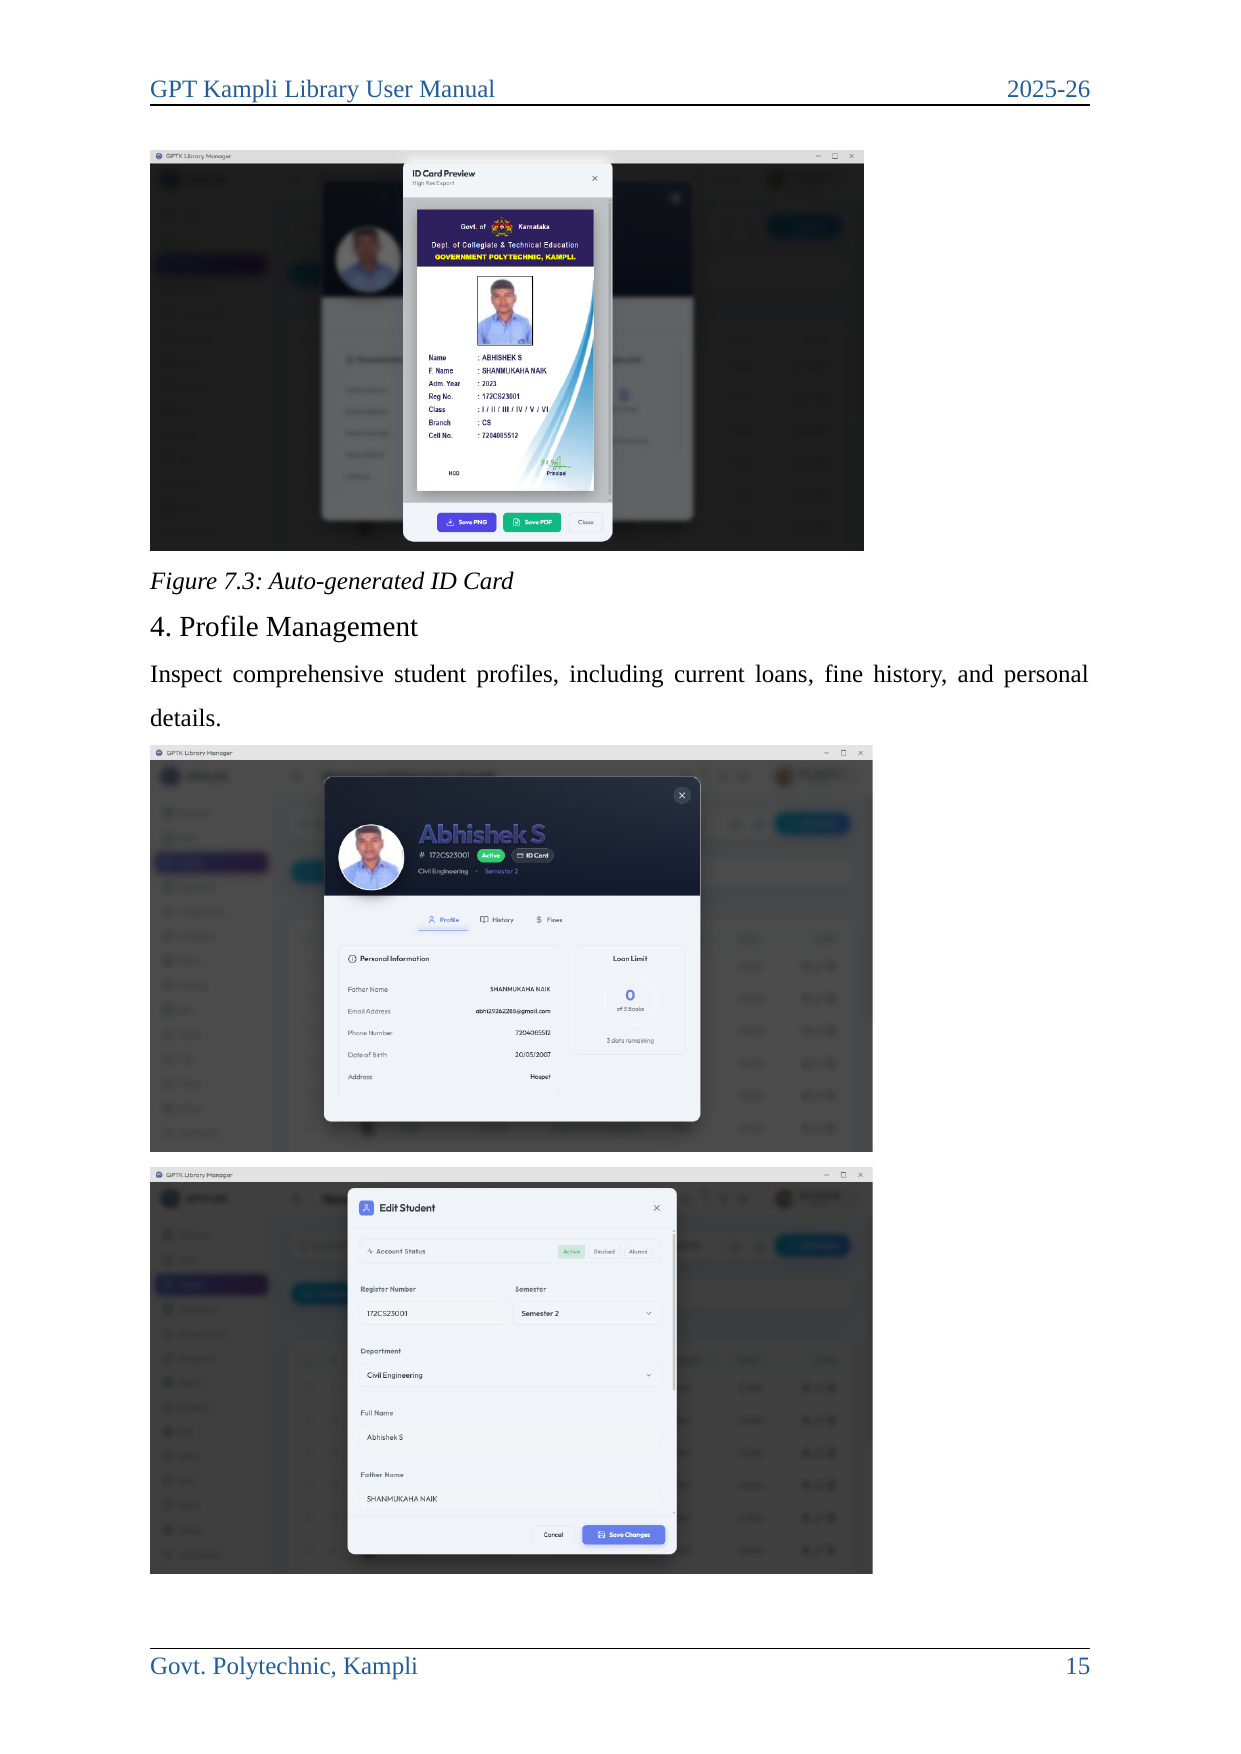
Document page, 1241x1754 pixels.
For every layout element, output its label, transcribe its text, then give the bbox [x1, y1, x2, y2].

text Figure 7.3: Auto-generated ID Card [150, 566, 1090, 595]
text Inspect comprehensive student profiles, including current loans, fine history, and personal details. [150, 659, 1090, 731]
picture [150, 745, 873, 1152]
picture [150, 150, 864, 551]
subtitle 4. Profile Management [150, 609, 1090, 643]
picture [150, 1167, 873, 1574]
